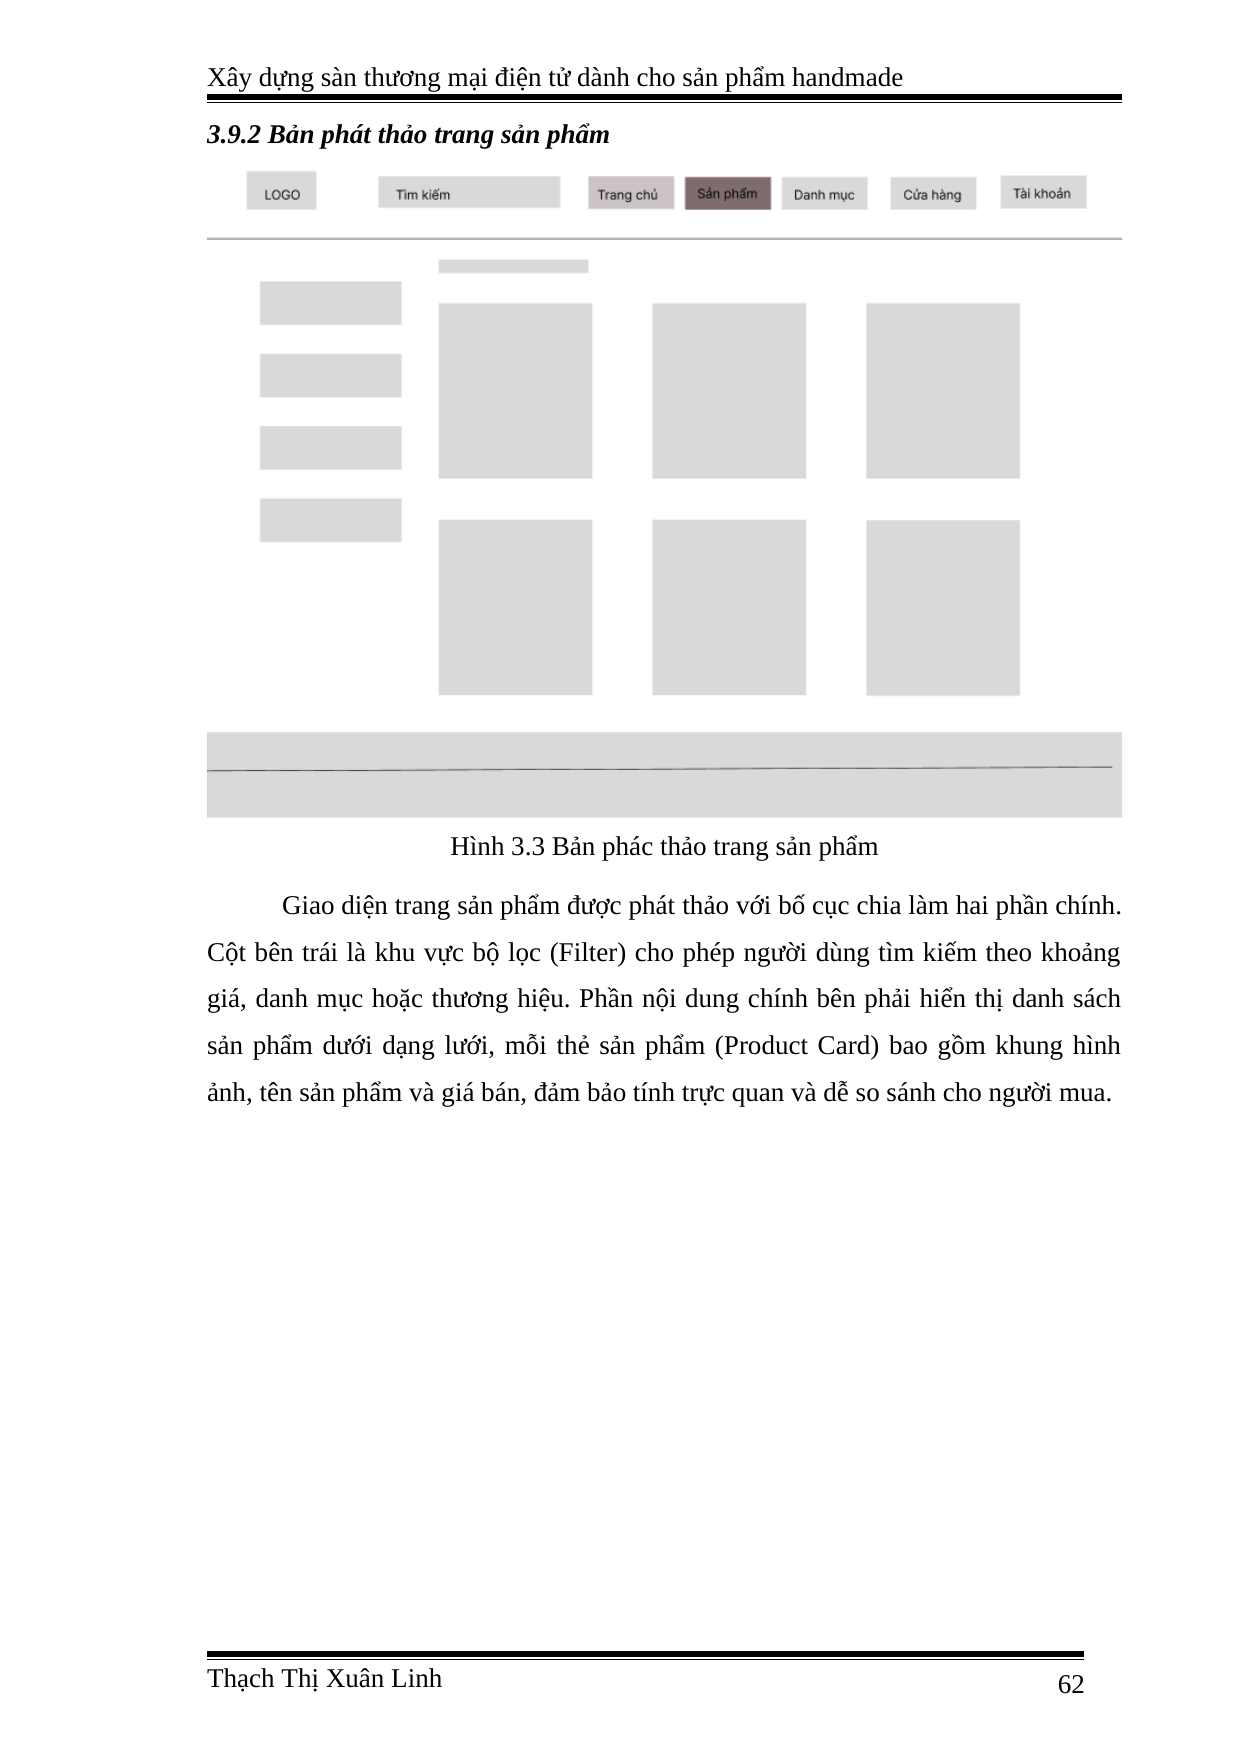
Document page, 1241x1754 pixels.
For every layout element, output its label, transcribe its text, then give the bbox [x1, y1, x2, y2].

text Giao diện trang sản phẩm được phát thảo với bố cục chia làm hai phần chính. Cột bên trái là khu vực bộ lọc (Filter) cho phép người dùng tìm kiếm theo khoảng giá, danh mục hoặc thương hiệu. Phần nội dung chính bên phải hiển thị danh sách sản phẩm dưới dạng lưới, mỗi thẻ sản phẩm (Product Card) bao gồm khung hình ảnh, tên sản phẩm và giá bán, đảm bảo tính trực quan và dễ so sánh cho người mua. [207, 889, 1122, 1107]
picture [206, 164, 1123, 818]
subtitle 3.9.2 Bản phát thảo trang sản phẩm [207, 118, 1122, 149]
text Hình 3.3 Bản phác thảo trang sản phẩm [207, 830, 1122, 861]
